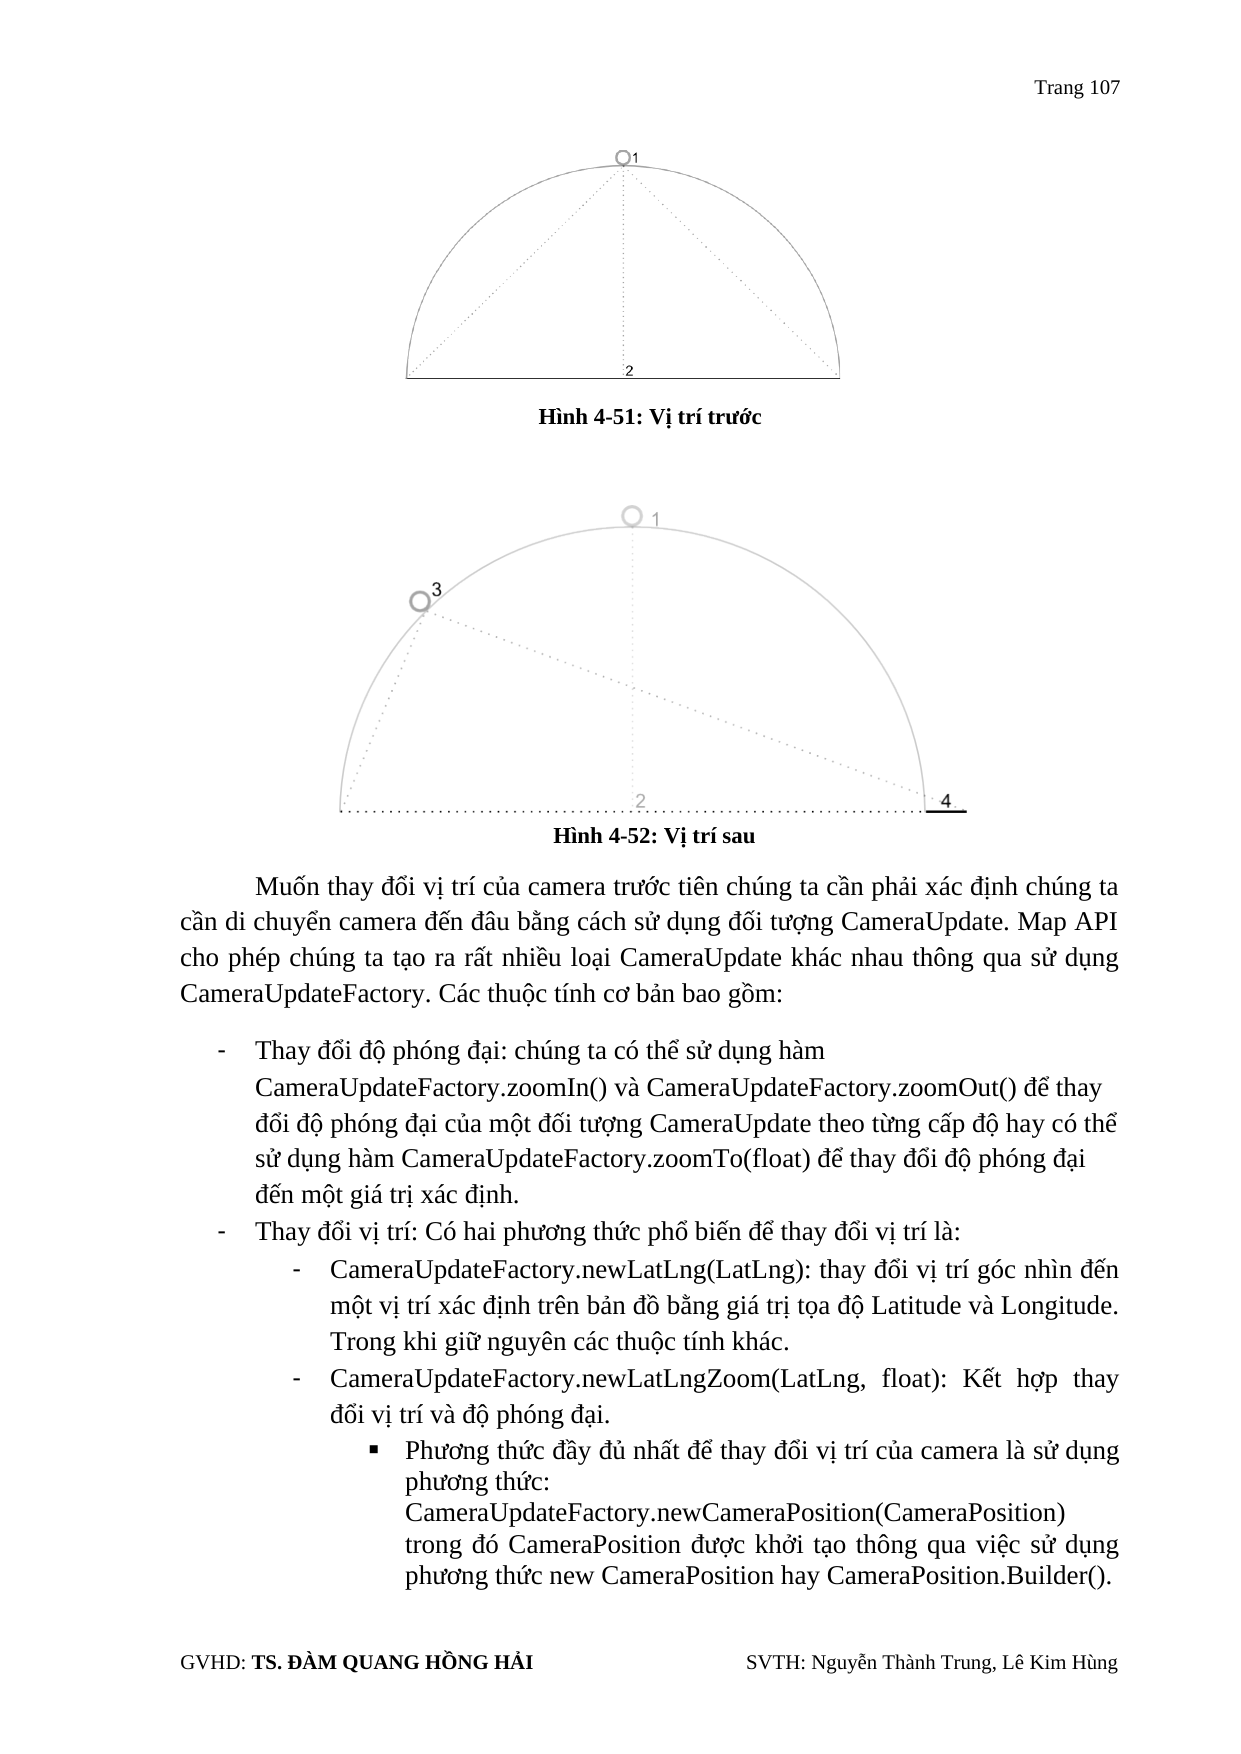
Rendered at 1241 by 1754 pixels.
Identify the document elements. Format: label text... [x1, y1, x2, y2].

picture [405, 150, 841, 379]
list CameraUpdateFactory.newCameraPosition(CameraPosition) trong đó CameraPosition được khởi tạo thông qua việc sử dụng phương thức new CameraPosition hay CameraPosition.Builder(). [405, 1497, 1120, 1590]
list CameraUpdateFactory.newLatLng(LatLng): thay đổi vị trí góc nhìn đến một vị trí xác định trên bản đồ bằng giá trị tọa độ Latitude và Longitude. Trong khi giữ nguyên các thuộc tính khác. [292, 1252, 1120, 1356]
list Thay đổi vị trí: Có hai phương thức phổ biến để thay đổi vị trí là: [217, 1214, 1120, 1247]
list Phương thức đầy đủ nhất để thay đổi vị trí của camera là sử dụng phương thức: [367, 1434, 1120, 1497]
picture [339, 505, 970, 813]
list CameraUpdateFactory.newLatLngZoom(LatLng, float): Kết hợp thay đổi vị trí và độ phóng đại. [292, 1361, 1120, 1429]
list Thay đổi độ phóng đại: chúng ta có thể sử dụng hàm CameraUpdateFactory.zoomIn() và CameraUpdateFactory.zoomOut() để thay đổi độ phóng đại của một đối tượng CameraUpdate theo từng cấp độ hay có thể sử dụng hàm CameraUpdateFactory.zoomTo(float) để thay đổi độ phóng đại đến một giá trị xác định. [217, 1033, 1120, 1209]
